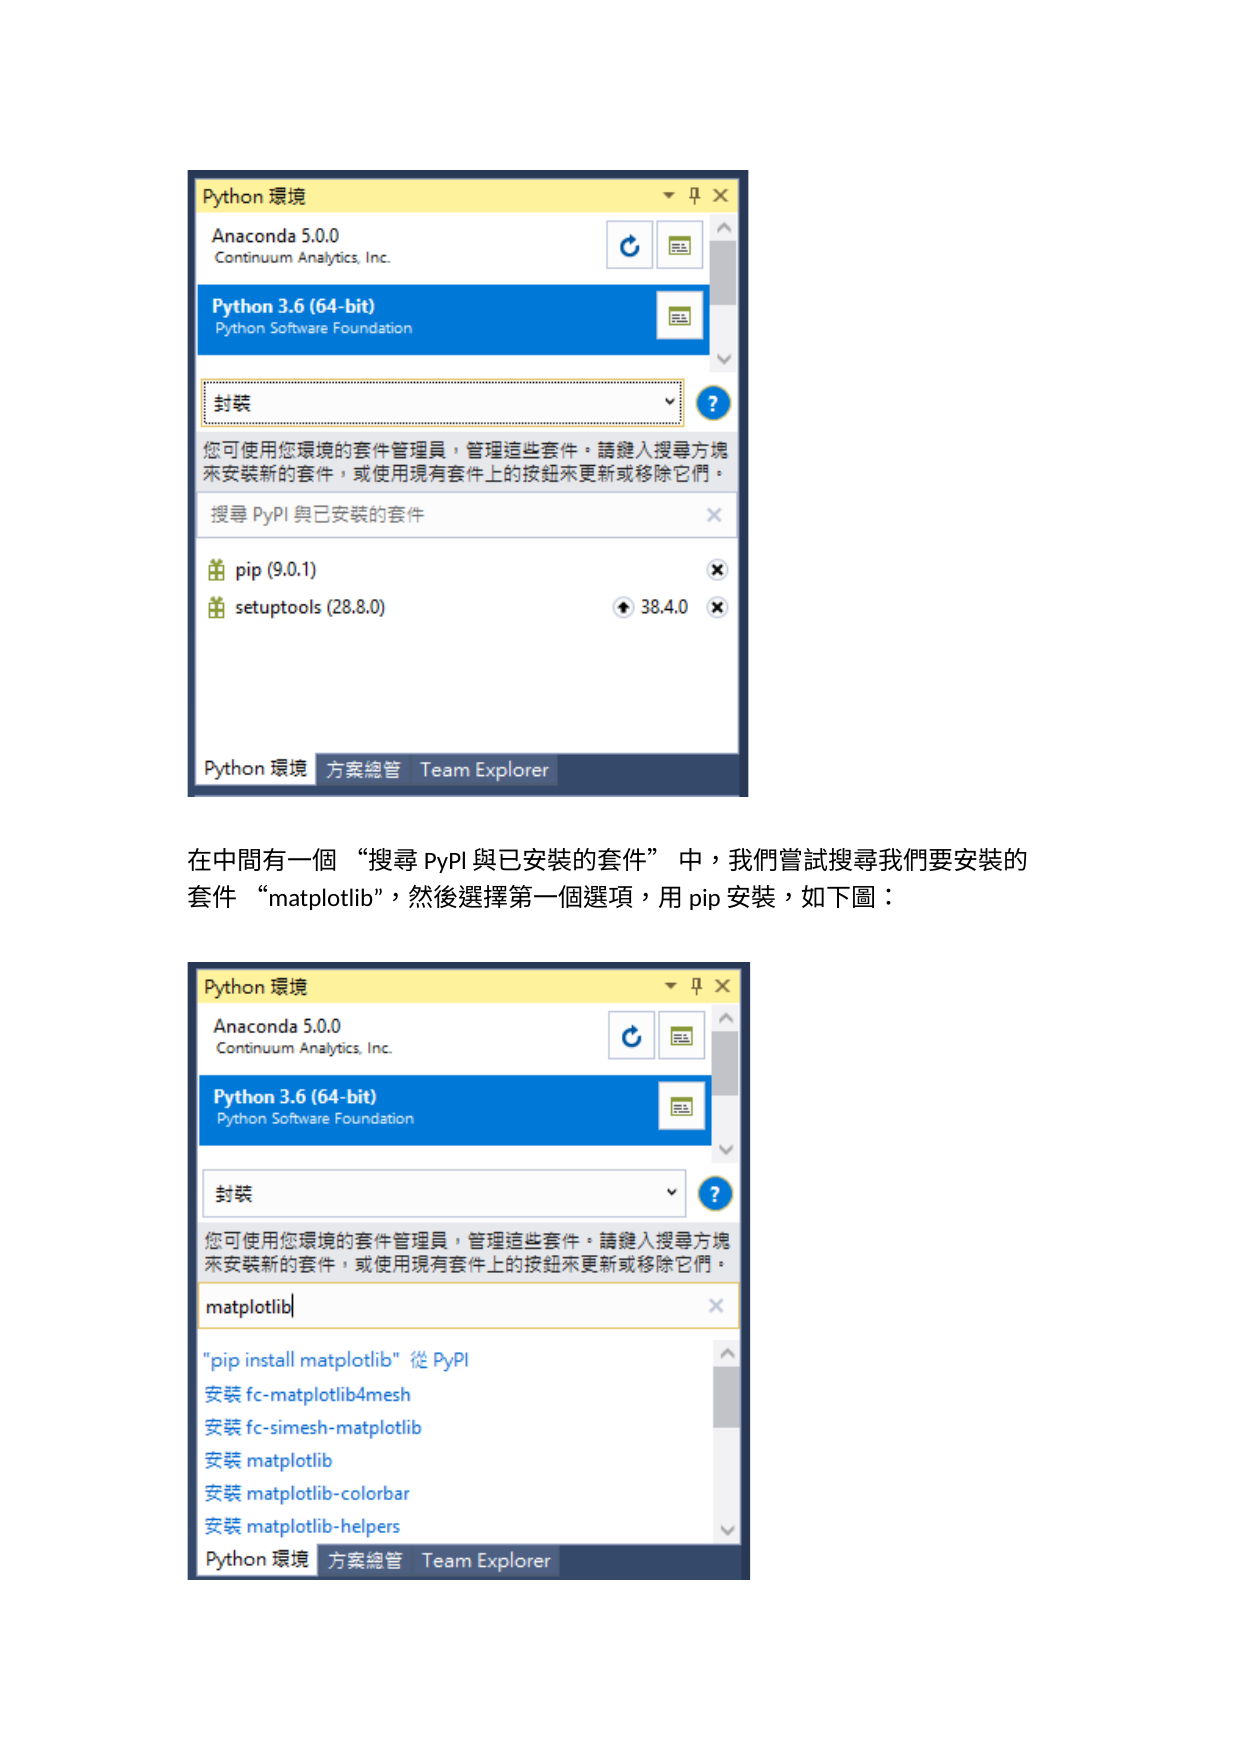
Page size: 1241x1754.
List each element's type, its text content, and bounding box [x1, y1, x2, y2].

picture [187, 170, 749, 797]
text 在中間有一個 “搜尋 PyPl 與已安裝的套件” 中，我們嘗試搜尋我們要安裝的套件 “matplotlib”，然後選擇第一個選項，用pip 安裝，如下圖： [187, 839, 1053, 914]
picture [187, 962, 750, 1580]
